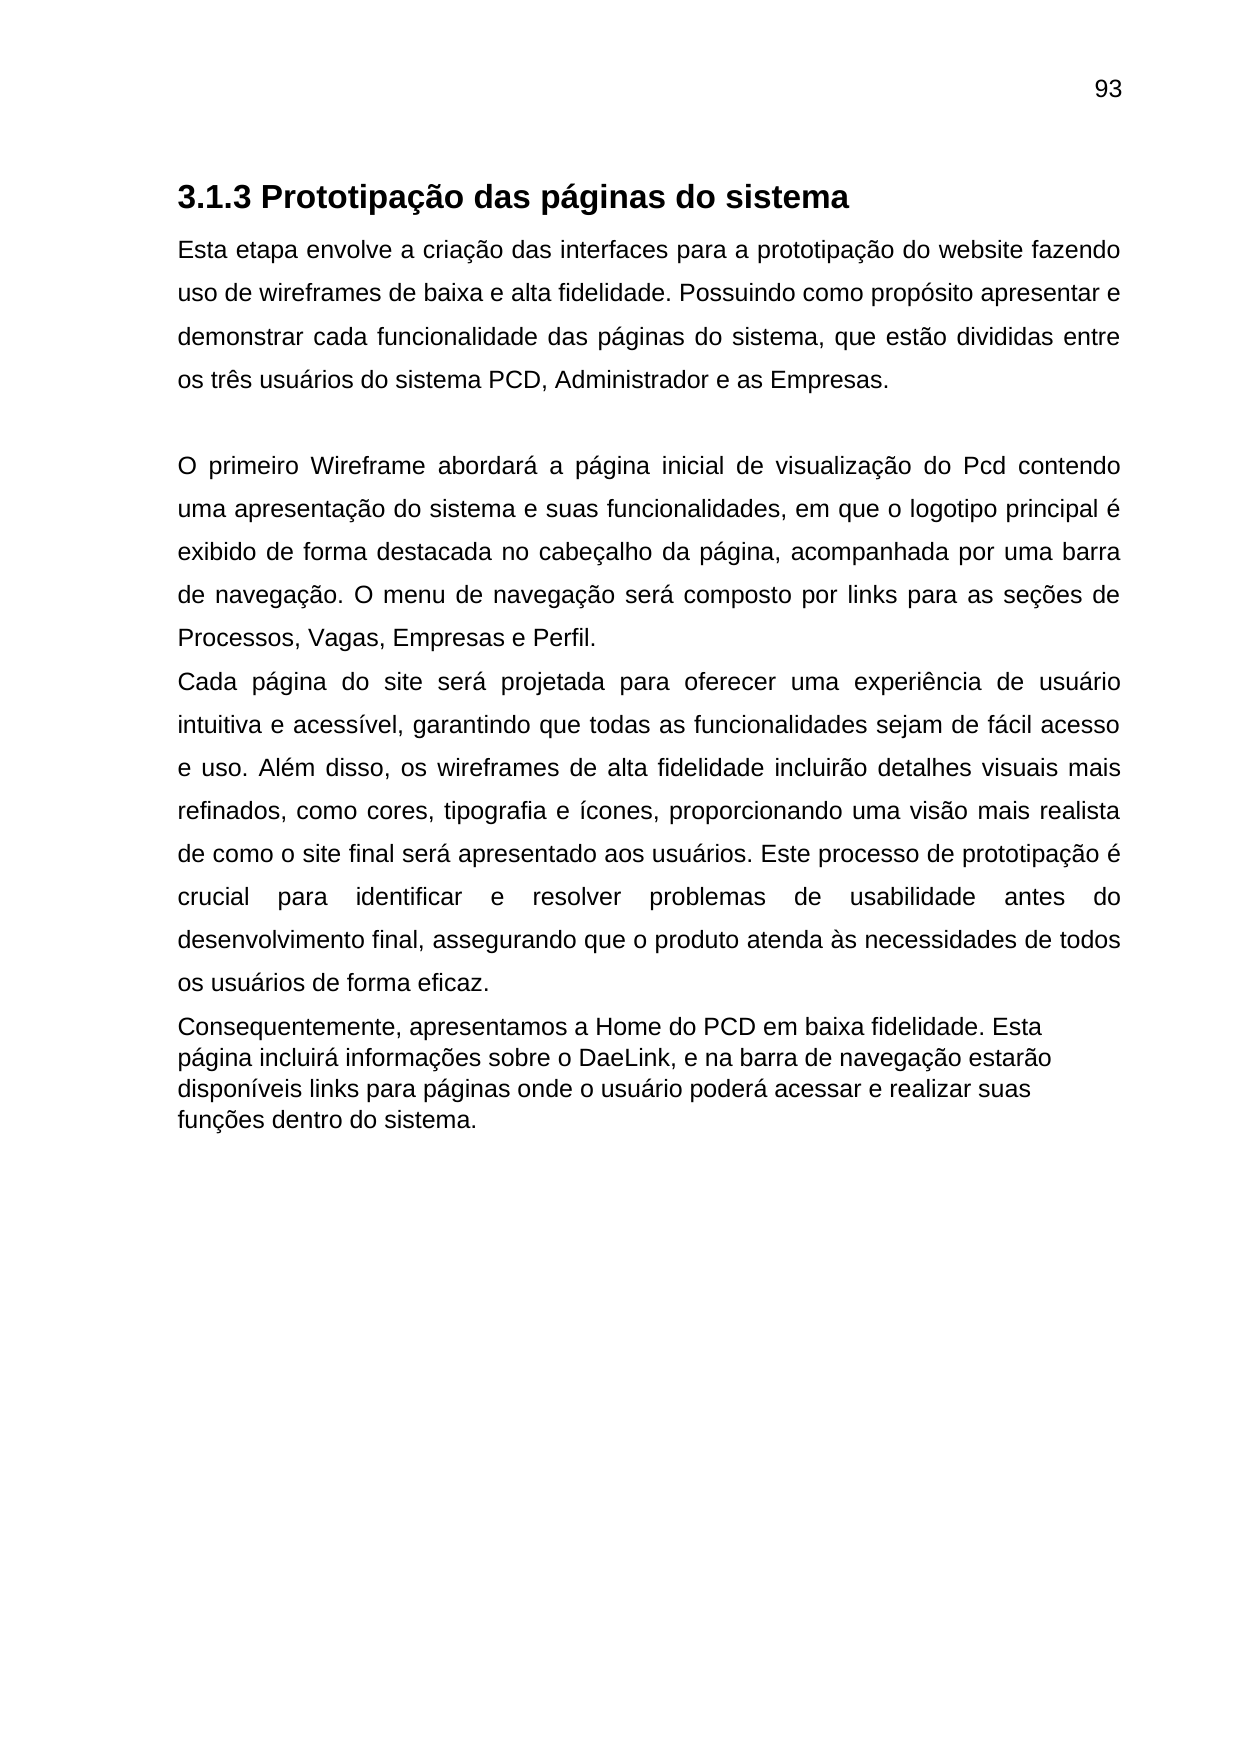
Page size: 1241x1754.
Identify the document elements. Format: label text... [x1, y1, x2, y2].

text Consequentemente, apresentamos a Home do PCD em baixa fidelidade. Esta página incluirá informações sobre o DaeLink, e na barra de navegação estarão disponíveis links para páginas onde o usuário poderá acessar e realizar suas funções dentro do sistema. [177, 1012, 1122, 1133]
text Esta etapa envolve a criação das interfaces para a prototipação do website fazendo uso de wireframes de baixa e alta fidelidade. Possuindo como propósito apresentar e demonstrar cada funcionalidade das páginas do sistema, que estão divididas entre os três usuários do sistema PCD, Administrador e as Empresas. [177, 235, 1122, 393]
text Cada página do site será projetada para oferecer uma experiência de usuário intuitiva e acessível, garantindo que todas as funcionalidades sejam de fácil acesso e uso. Além disso, os wireframes de alta fidelidade incluirão detalhes visuais mais refinados, como cores, tipografia e ícones, proporcionando uma visão mais realista de como o site final será apresentado aos usuários. Este processo de prototipação é crucial para identificar e resolver problemas de usabilidade antes do desenvolvimento final, assegurando que o produto atenda às necessidades de todos os usuários de forma eficaz. [177, 667, 1122, 997]
text O primeiro Wireframe abordará a página inicial de visualização do Pcd contendo uma apresentação do sistema e suas funcionalidades, em que o logotipo principal é exibido de forma destacada no cabeçalho da página, acompanhada por uma barra de navegação. O menu de navegação será composto por links para as seções de Processos, Vagas, Empresas e Perfil. [177, 451, 1122, 652]
text 3.1.3 Prototipação das páginas do sistema [177, 177, 1122, 216]
